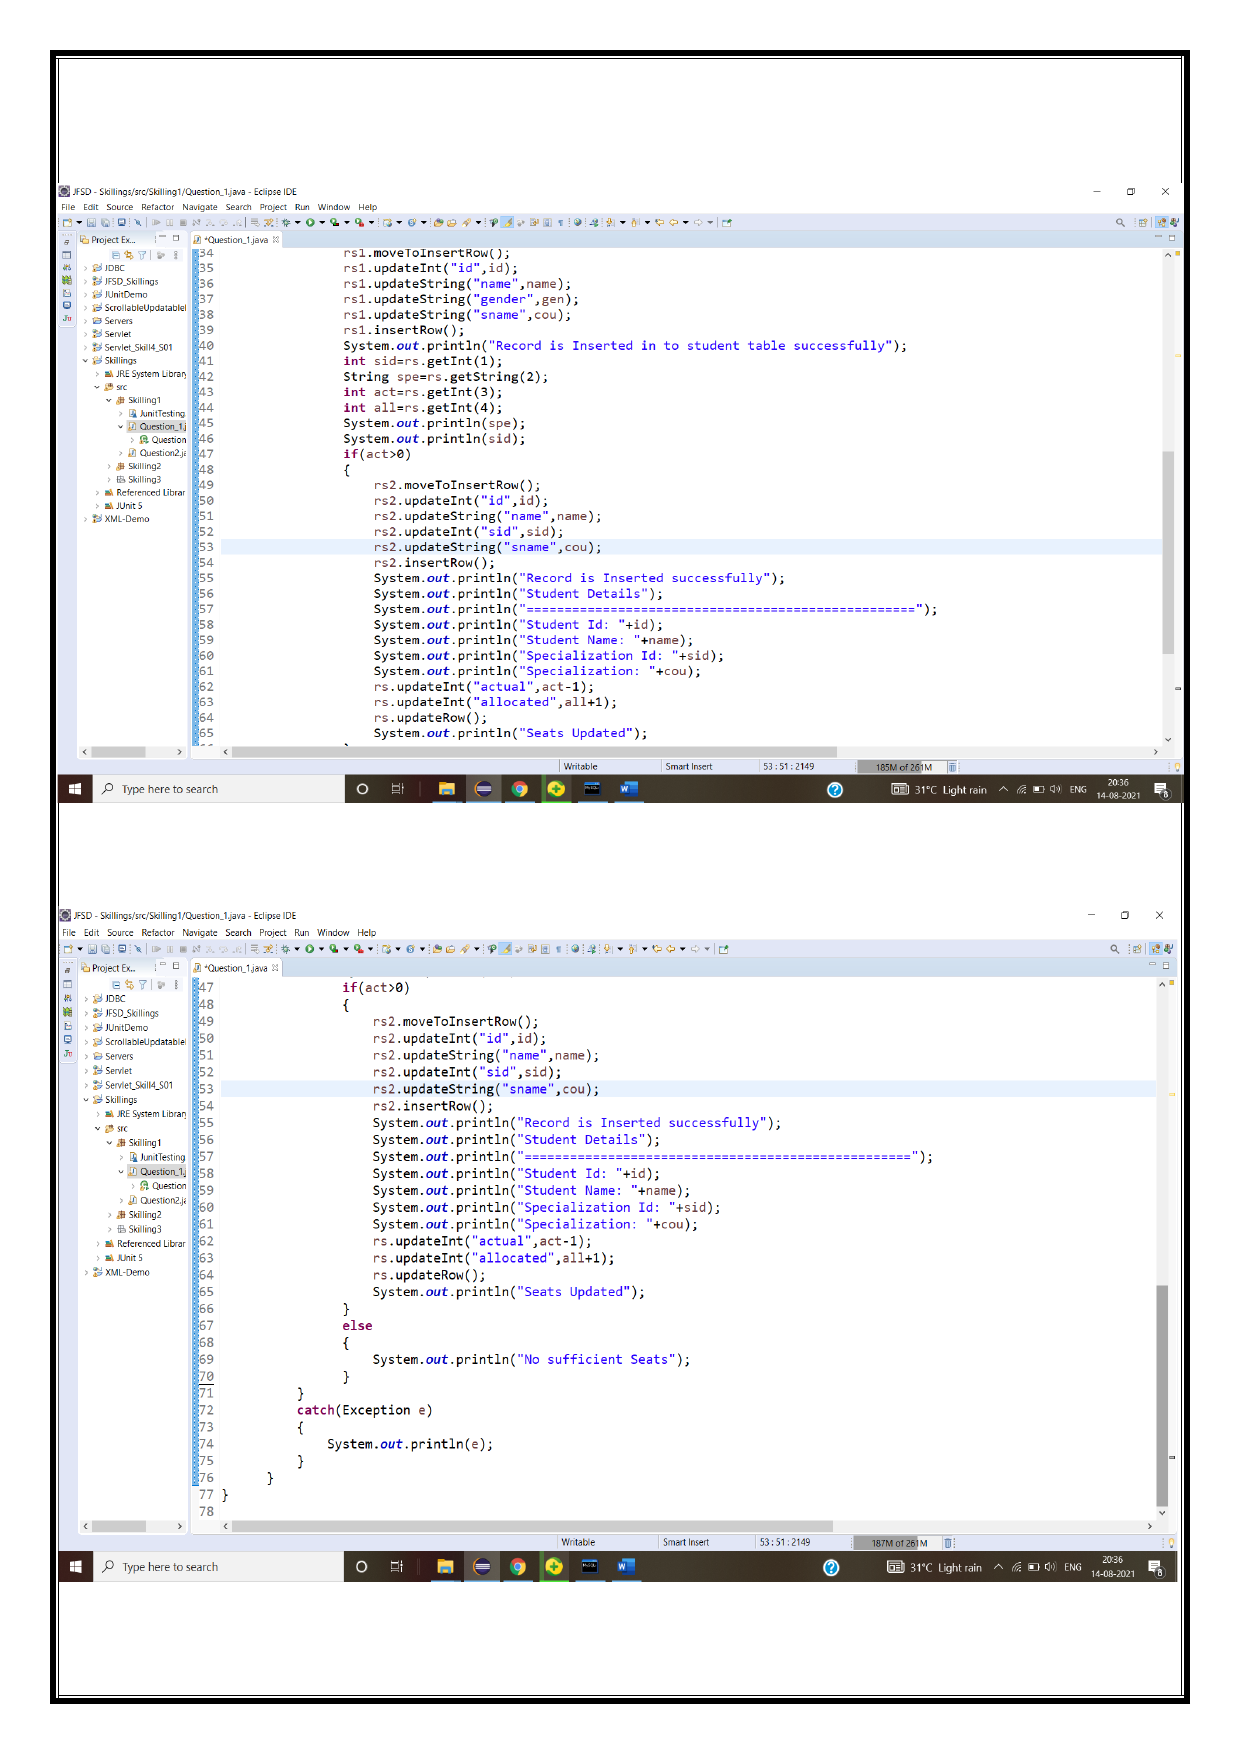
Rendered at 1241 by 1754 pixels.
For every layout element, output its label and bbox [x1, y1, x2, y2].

picture [58, 906, 1178, 1582]
picture [57, 183, 1184, 803]
